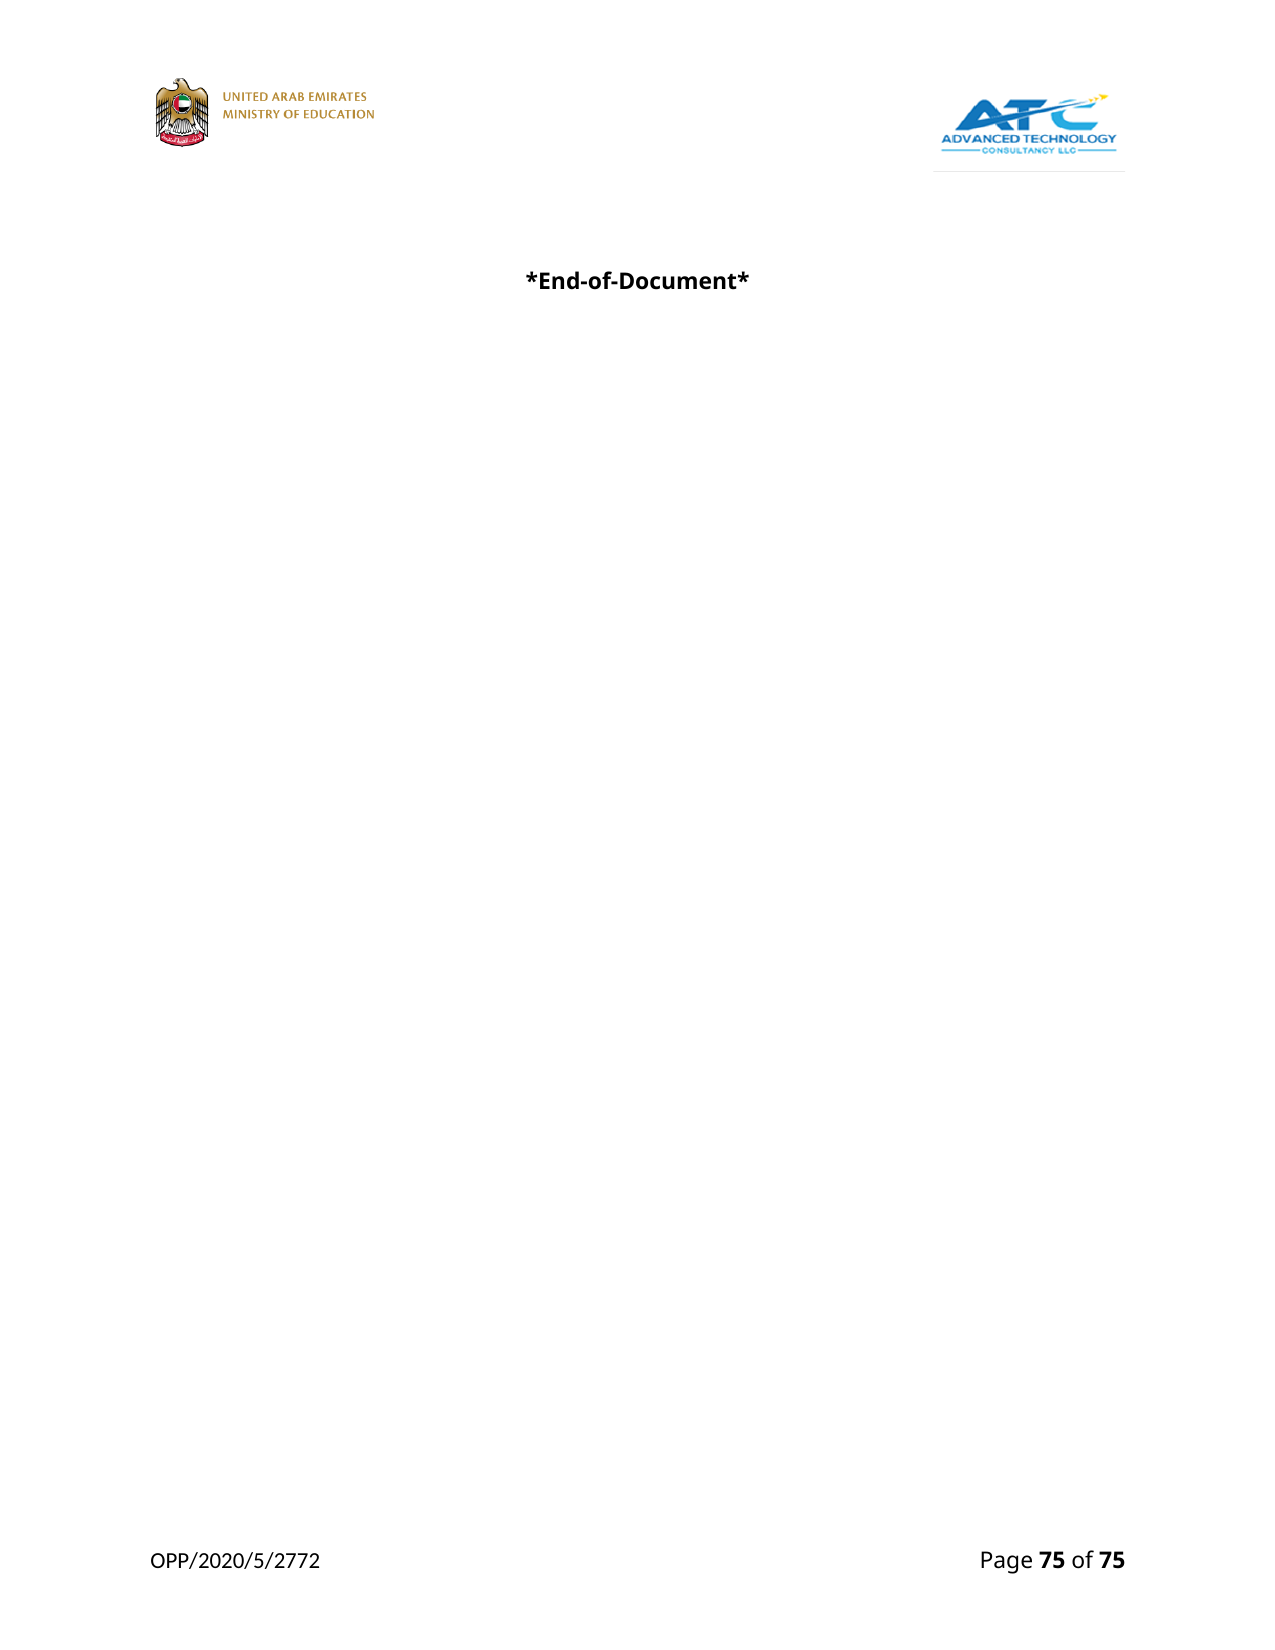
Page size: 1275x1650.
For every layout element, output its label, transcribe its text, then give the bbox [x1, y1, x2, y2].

picture [150, 75, 376, 150]
text *End-of-Document* [150, 264, 1125, 296]
picture [932, 76, 1125, 172]
